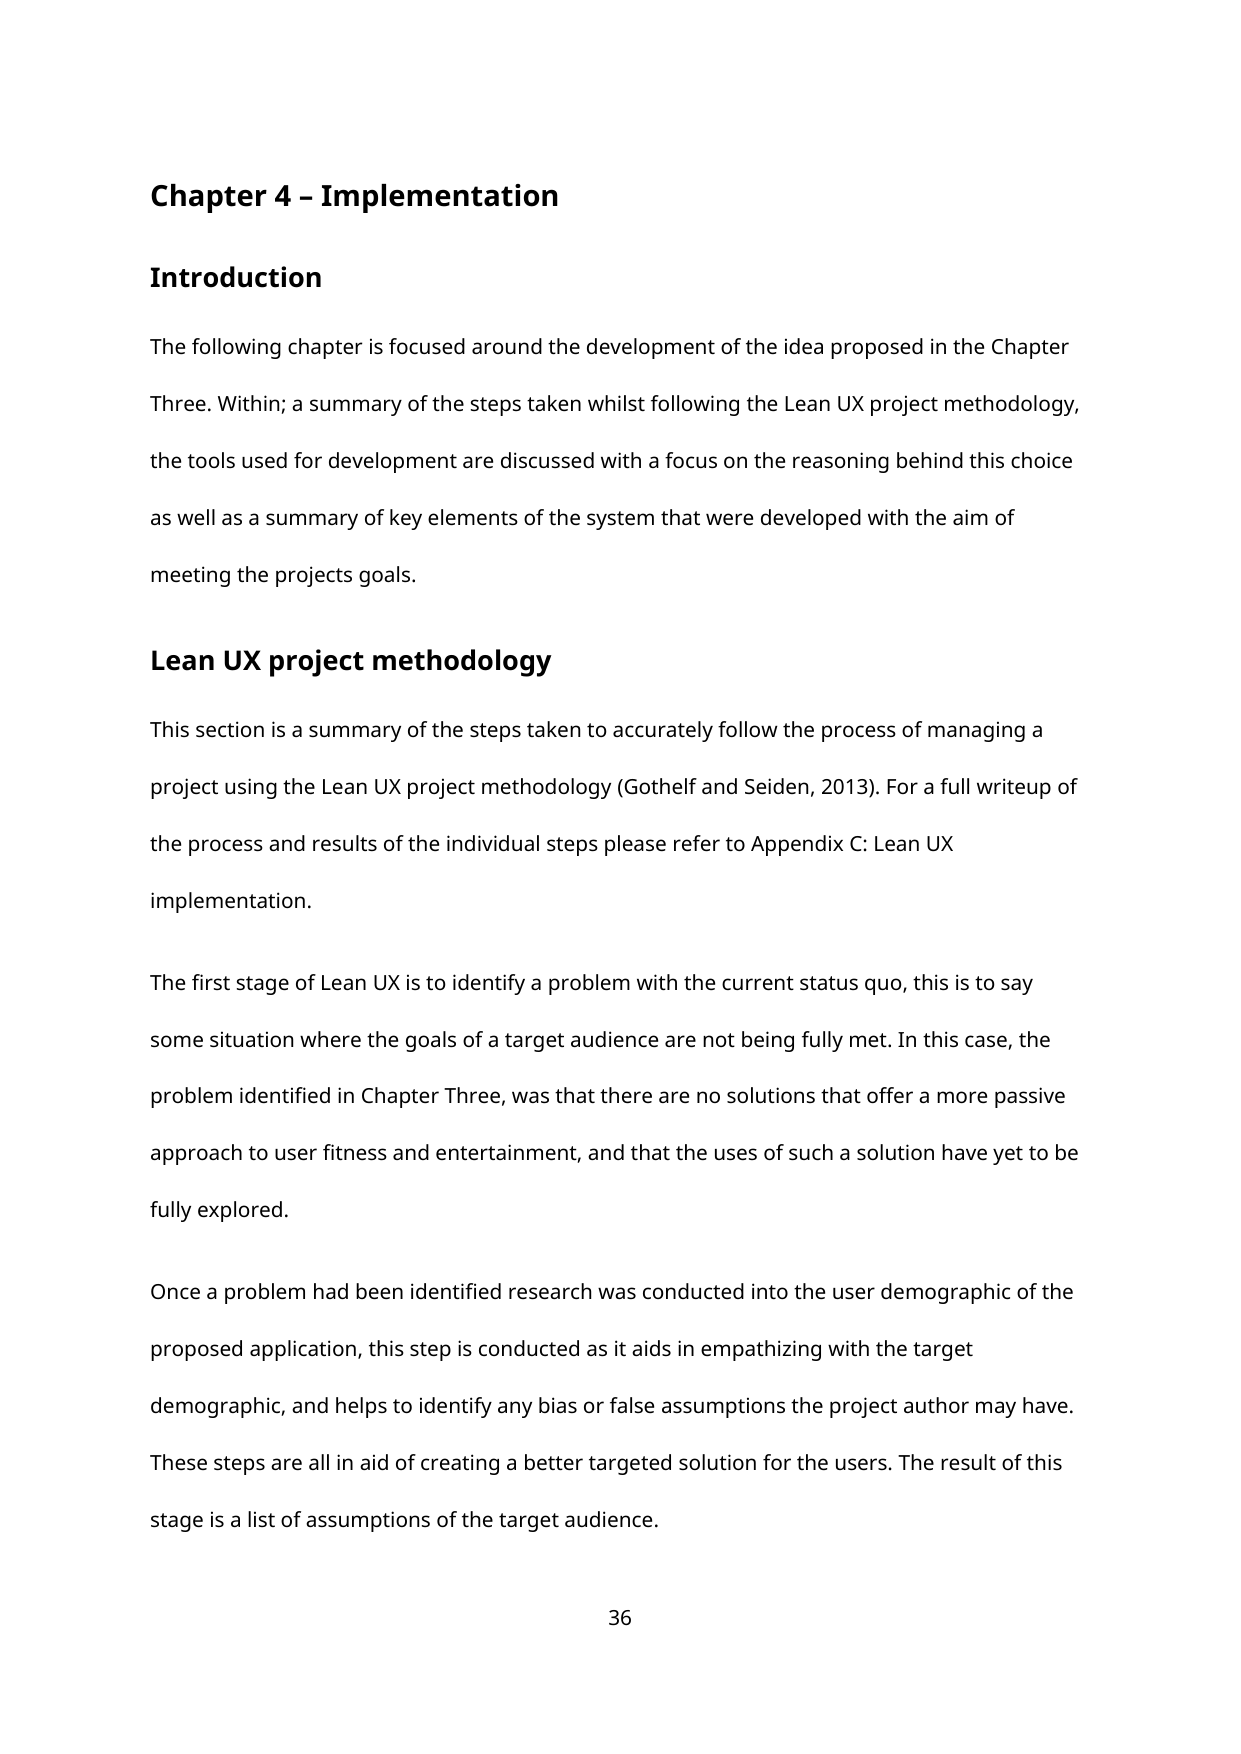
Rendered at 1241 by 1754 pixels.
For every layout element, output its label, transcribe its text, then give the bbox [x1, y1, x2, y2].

text The following chapter is focused around the development of the idea proposed in the Chapter Three. Within; a summary of the steps taken whilst following the Lean UX project methodology, the tools used for development are discussed with a focus on the reasoning behind this choice as well as a summary of key elements of the system that were developed with the aim of meeting the projects goals. [150, 332, 1090, 588]
subtitle Chapter 4 – Implementation [150, 175, 1090, 215]
text The first stage of Lean UX is to identify a problem with the current status quo, this is to say some situation where the goals of a target audience are not being fully met. In this case, the problem identified in Chapter Three, was that there are no solutions that offer a more passive approach to user fitness and entertainment, and that the uses of such a solution have yet to be fully explored. [150, 968, 1090, 1224]
subtitle Introduction [150, 258, 1090, 295]
subtitle Lean UX project methodology [150, 642, 1090, 678]
text Once a problem had been identified research was conducted into the user demographic of the proposed application, this step is conducted as it aids in empathizing with the target demographic, and helps to identify any bias or false assumptions the project author may have. These steps are all in aid of creating a better targeted solution for the users. The result of this stage is a list of assumptions of the target audience. [150, 1277, 1090, 1533]
text This section is a summary of the steps taken to accurately follow the process of managing a project using the Lean UX project methodology (Gothelf and Seiden, 2013). For a full writeup of the process and results of the individual steps please refer to Appendix C: Lean UX implementation. [150, 715, 1090, 914]
